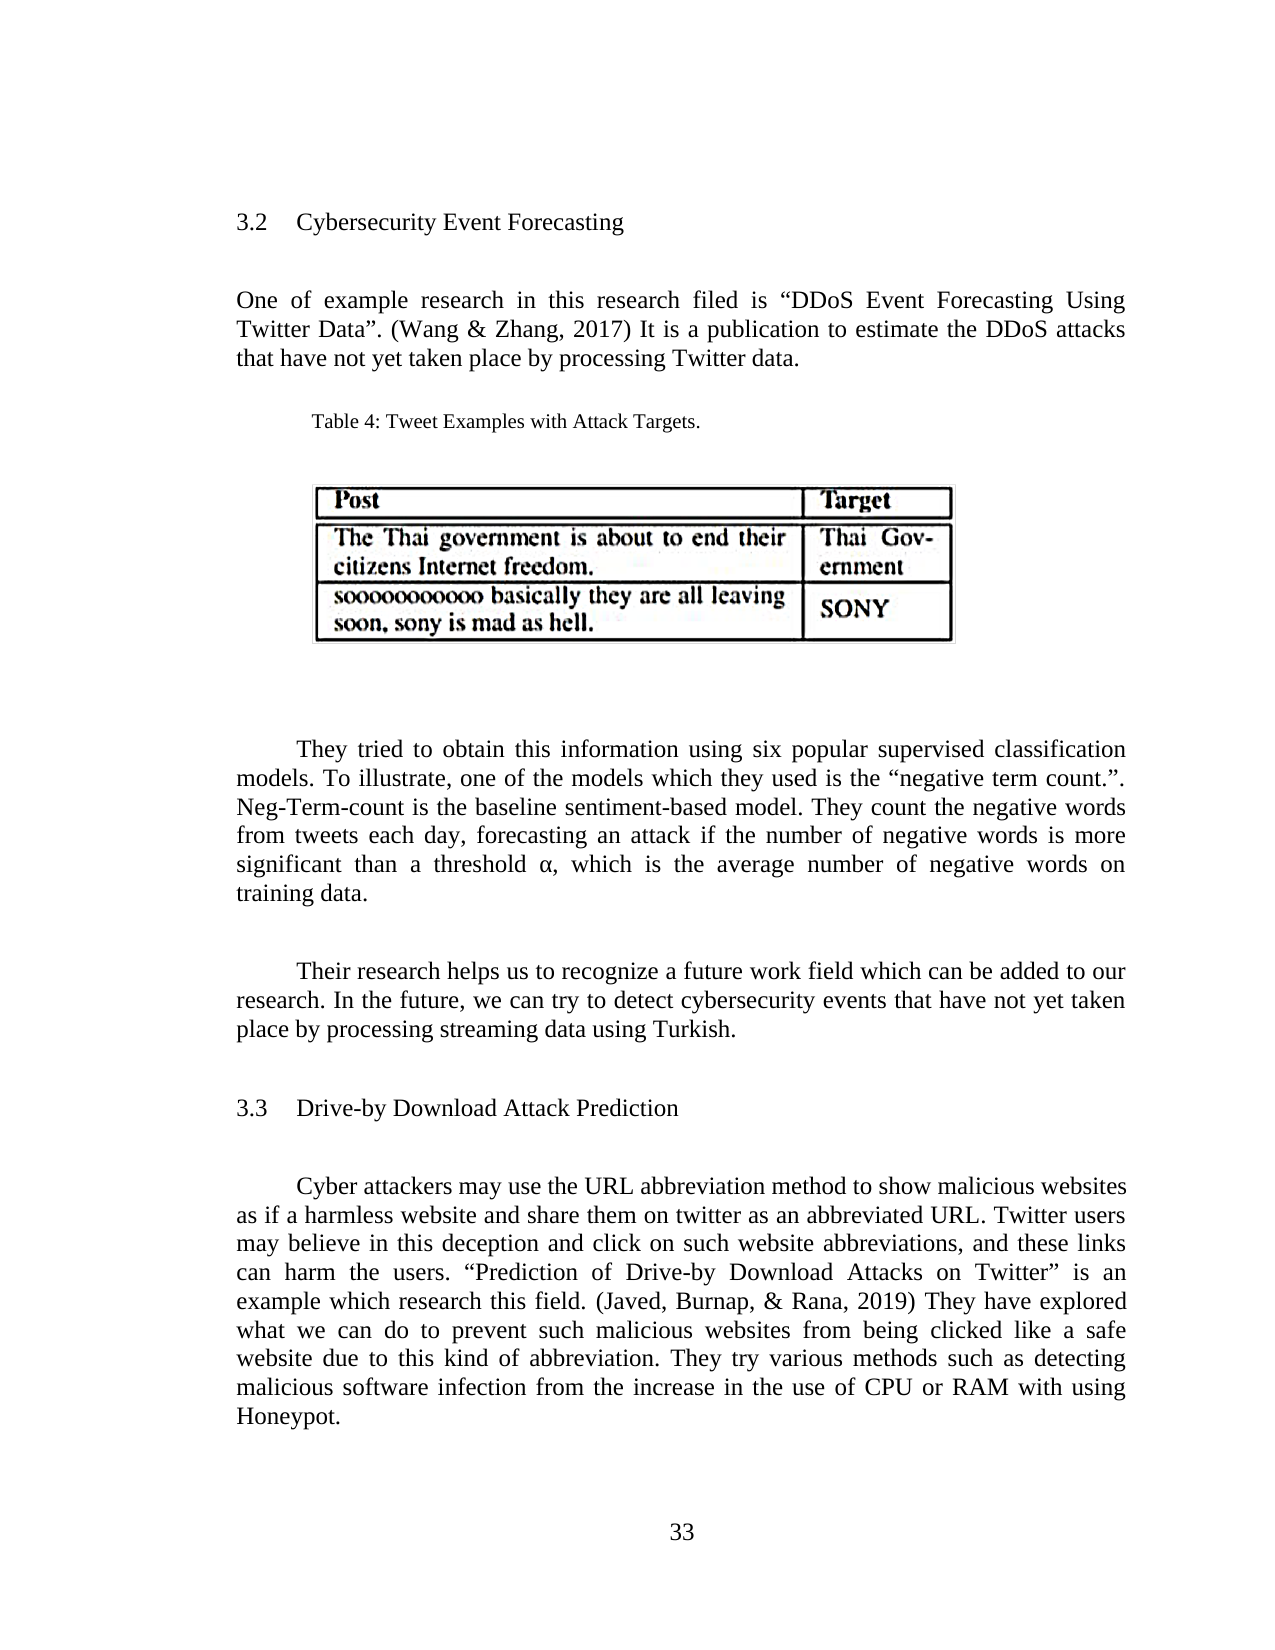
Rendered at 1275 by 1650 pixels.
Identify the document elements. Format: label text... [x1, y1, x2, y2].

text One of example research in this research filed is “DDoS Event Forecasting Using Twitter Data”. (Wang & Zhang, 2017) It is a publication to estimate the DDoS attacks that have not yet taken place by processing Twitter data. [236, 285, 1127, 371]
subtitle Cybersecurity Event Forecasting [236, 207, 1127, 236]
text Their research helps us to recognize a future work field which can be added to our research. In the future, we can try to detect cybersecurity events that have not yet taken place by processing streaming data using Turkish. [236, 956, 1127, 1043]
text Cyber attackers may use the URL abbreviation method to show malicious websites as if a harmless website and share them on twitter as an abbreviated URL. Twitter users may believe in this deception and click on such website abbreviations, and these links can harm the users. “Prediction of Drive-by Download Attacks on Twitter” is an example which research this field. (Javed, Burnap, & Rana, 2019) They have explored what we can do to prevent such malicious websites from being clicked like a safe website due to this kind of abbreviation. They try various methods such as detecting malicious software infection from the increase in the use of CPU or RAM with using Honeypot. [236, 1171, 1127, 1430]
subtitle Drive-by Download Attack Prediction [236, 1093, 1127, 1121]
picture [313, 485, 955, 643]
text They tried to obtain this information using six popular supervised classification models. To illustrate, one of the models which they used is the “negative term count.”. Neg-Term-count is the baseline sentiment-based model. They count the negative words from tweets each day, forecasting an attack if the number of negative words is more significant than a threshold α, which is the average number of negative words on training data. [236, 734, 1127, 907]
